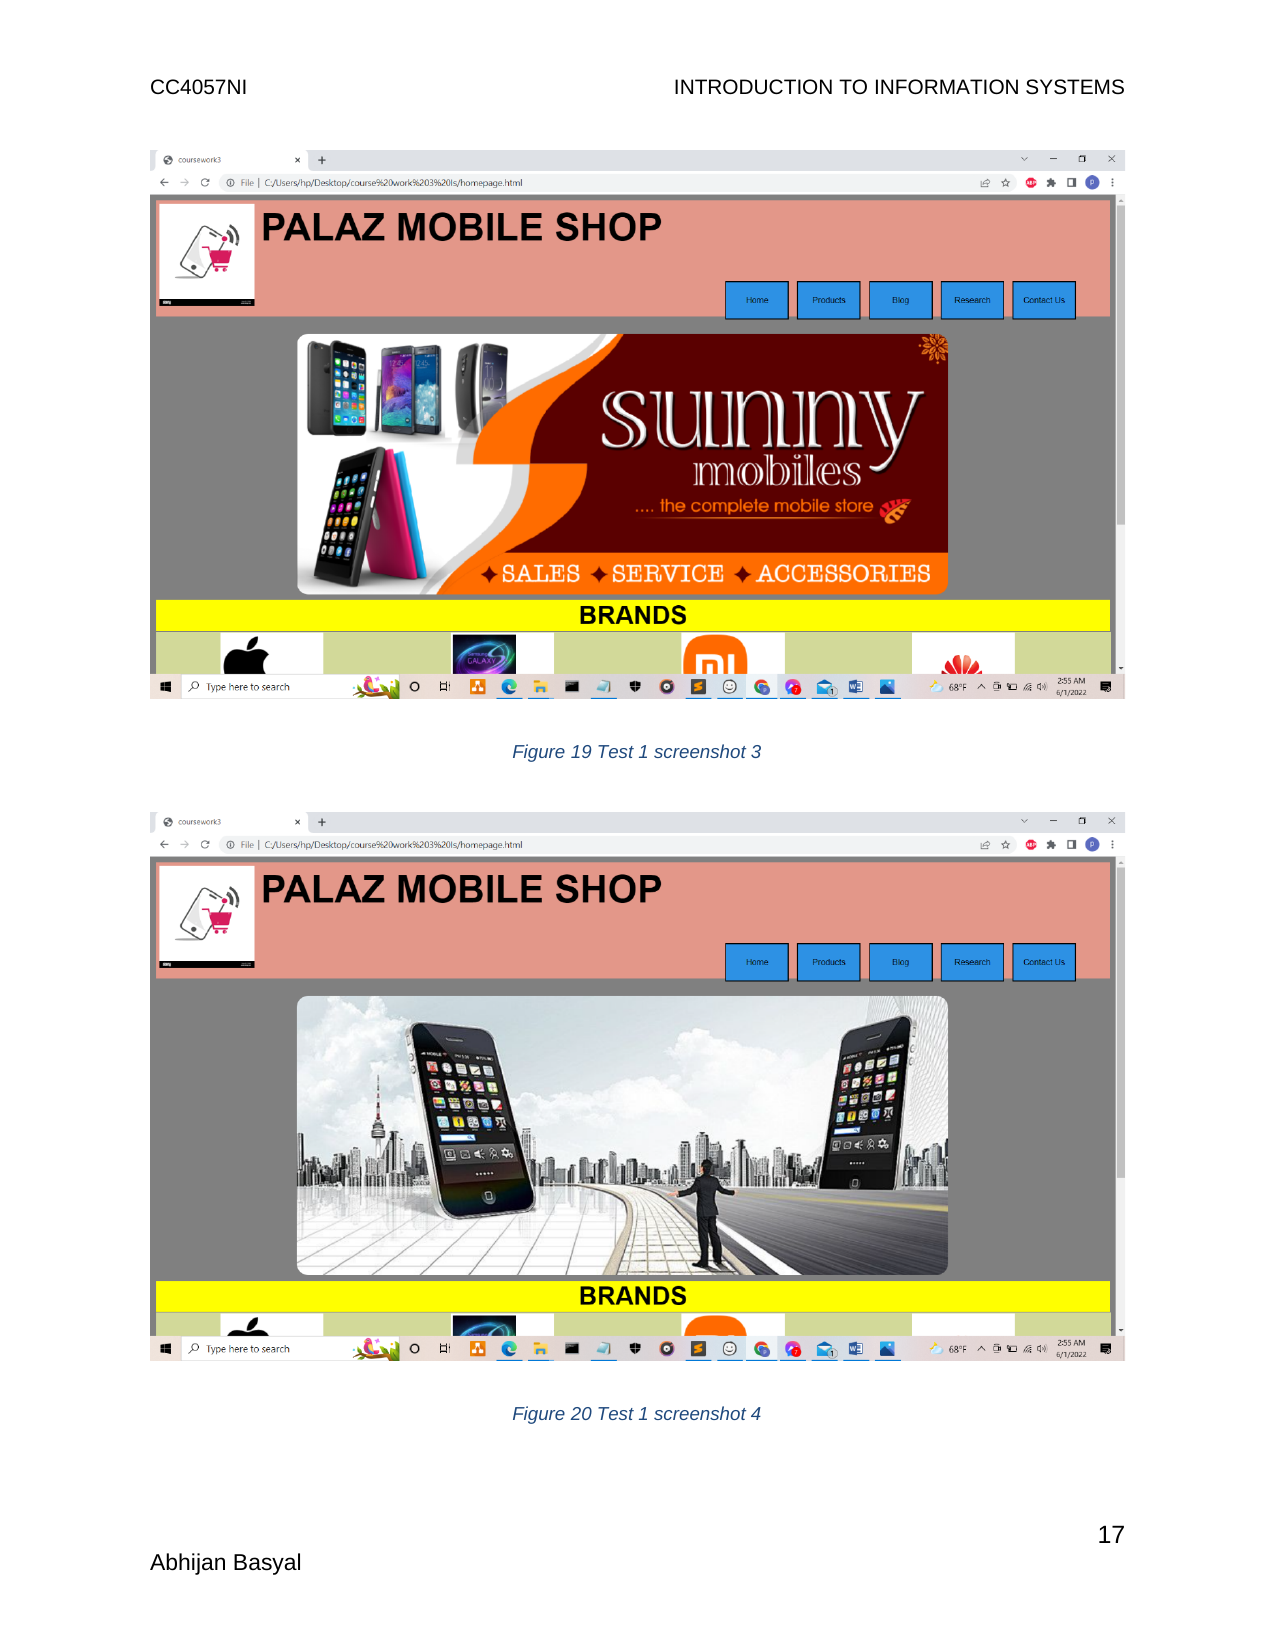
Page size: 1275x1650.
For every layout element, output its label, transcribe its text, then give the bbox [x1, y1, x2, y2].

text Figure 20 Test 1 screenshot 4 [150, 1403, 1125, 1424]
picture [150, 150, 1125, 699]
text Figure 19 Test 1 screenshot 3 [150, 741, 1125, 762]
picture [150, 812, 1125, 1361]
